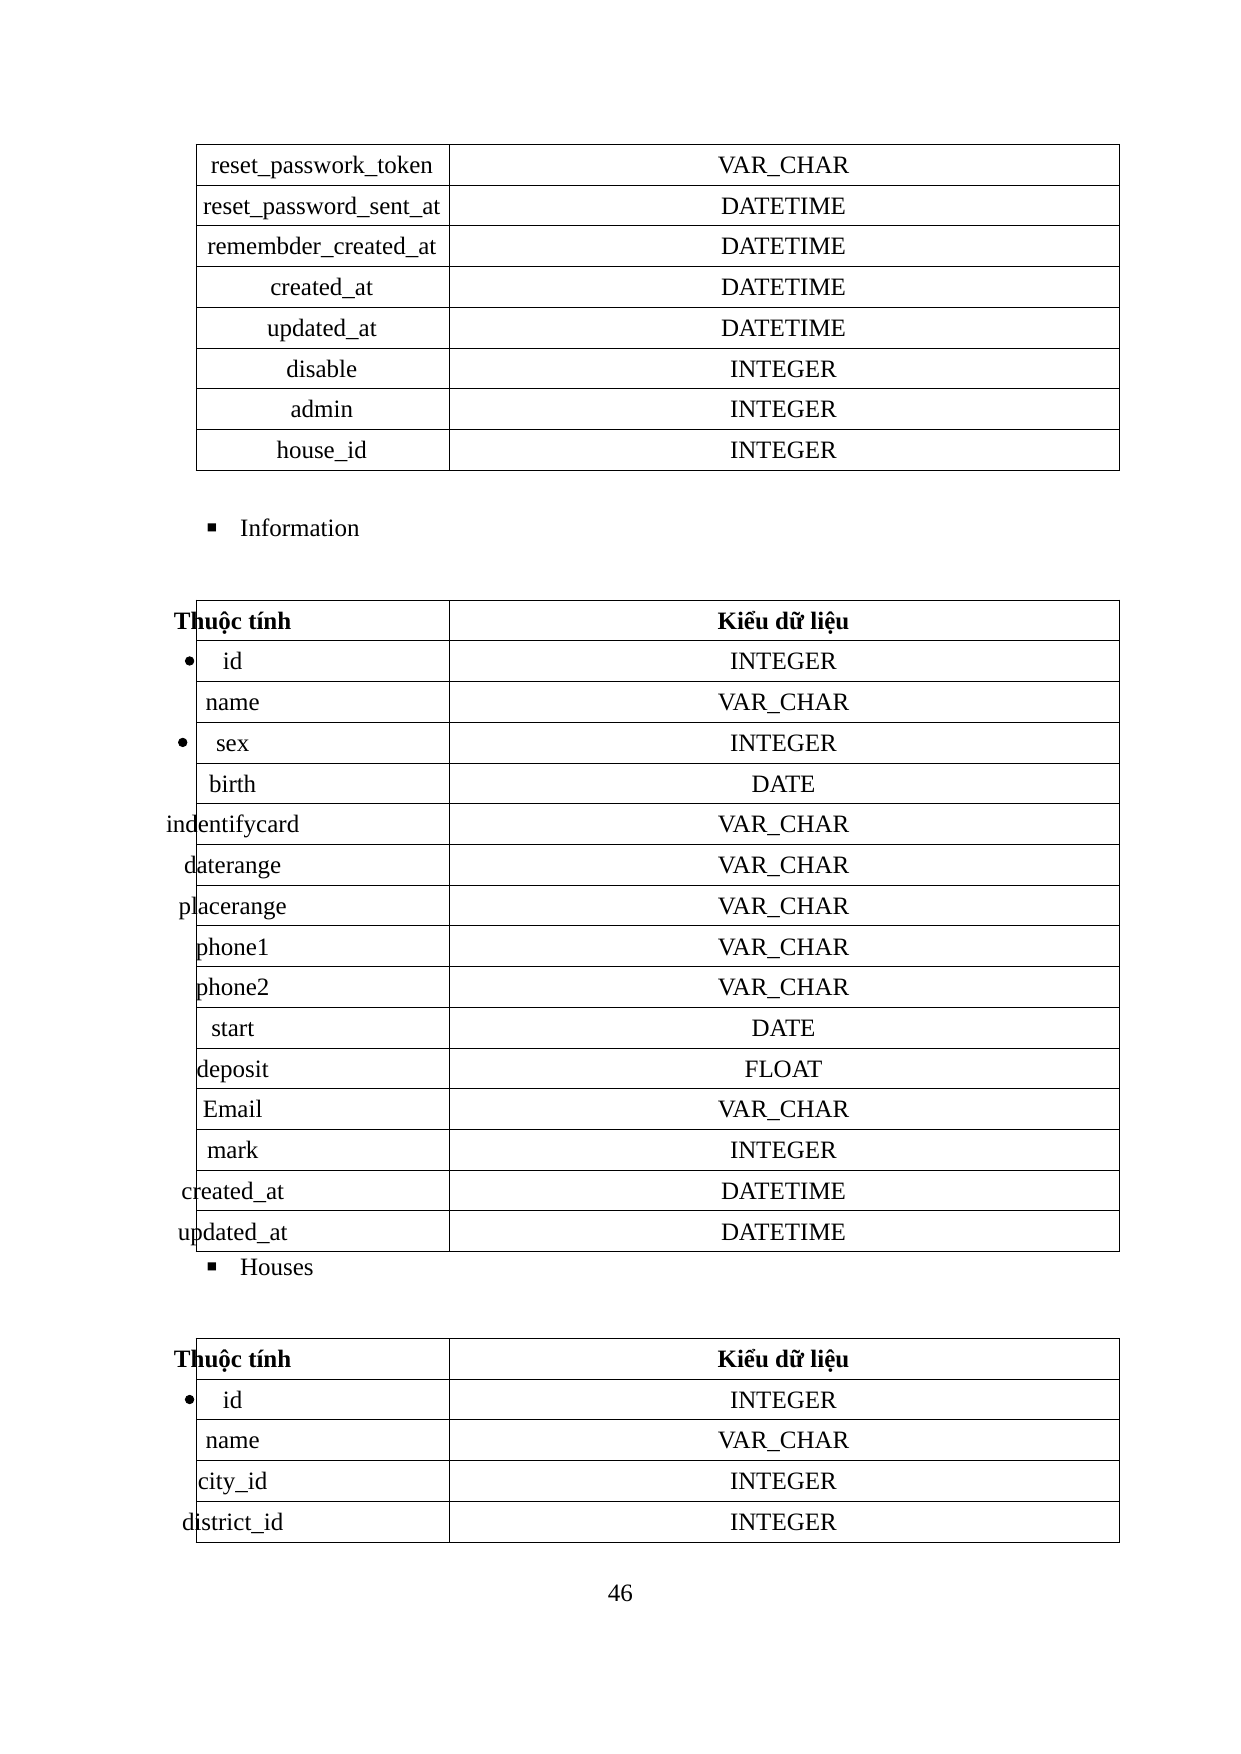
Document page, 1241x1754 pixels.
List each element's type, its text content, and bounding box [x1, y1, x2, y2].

table_header Thuộc tính [197, 1339, 449, 1379]
table_cell id [197, 1380, 449, 1419]
table_cell INTEGER [450, 430, 1119, 469]
table_cell INTEGER [450, 389, 1119, 429]
table_cell DATETIME [450, 226, 1119, 266]
table_cell DATETIME [450, 1211, 1119, 1251]
list Information [202, 513, 1122, 542]
table_cell VAR_CHAR [450, 1089, 1119, 1129]
table_cell deposit [197, 1049, 449, 1088]
table_cell mark [197, 1130, 449, 1170]
table_cell phone1 [197, 926, 449, 966]
table_cell DATE [450, 764, 1119, 803]
table_cell placerange [197, 886, 449, 925]
table_cell reset_password_sent_at [197, 186, 449, 225]
table_cell VAR_CHAR [450, 845, 1119, 884]
table_cell DATETIME [450, 186, 1119, 225]
table_cell FLOAT [450, 1049, 1119, 1088]
table_cell INTEGER [450, 1380, 1119, 1419]
table_cell disable [197, 349, 449, 388]
table_cell created_at [197, 1171, 449, 1210]
table_cell admin [197, 389, 449, 429]
table_cell updated_at [197, 1211, 449, 1251]
table_cell INTEGER [450, 1502, 1119, 1542]
table_cell city_id [197, 1461, 449, 1501]
table_cell INTEGER [450, 641, 1119, 681]
table_cell reset_passwork_token [197, 145, 449, 184]
table_cell DATETIME [450, 308, 1119, 347]
table_cell birth [197, 764, 449, 803]
table_cell district_id [197, 1502, 449, 1542]
table_cell indentifycard [197, 804, 449, 844]
table_cell name [197, 682, 449, 722]
table_header Thuộc tính [197, 601, 449, 640]
table_cell DATE [450, 1008, 1119, 1047]
table_cell updated_at [197, 308, 449, 347]
table_cell VAR_CHAR [450, 886, 1119, 925]
table_cell id [197, 641, 449, 681]
table_header Kiểu dữ liệu [450, 601, 1119, 640]
table_cell created_at [197, 267, 449, 307]
table_cell VAR_CHAR [450, 682, 1119, 722]
table_cell house_id [197, 430, 449, 469]
table_cell INTEGER [450, 723, 1119, 762]
table_cell VAR_CHAR [450, 926, 1119, 966]
table_cell VAR_CHAR [450, 145, 1119, 184]
table_cell remembder_created_at [197, 226, 449, 266]
table_cell VAR_CHAR [450, 1420, 1119, 1460]
list Houses [202, 1252, 1122, 1280]
table_cell VAR_CHAR [450, 804, 1119, 844]
table_cell VAR_CHAR [450, 967, 1119, 1007]
table_cell INTEGER [450, 349, 1119, 388]
table_cell sex [197, 723, 449, 762]
table_cell phone2 [197, 967, 449, 1007]
table_cell name [197, 1420, 449, 1460]
table_header Kiểu dữ liệu [450, 1339, 1119, 1379]
table_cell INTEGER [450, 1461, 1119, 1501]
table_cell start [197, 1008, 449, 1047]
table_cell daterange [197, 845, 449, 884]
table_cell DATETIME [450, 267, 1119, 307]
table_cell INTEGER [450, 1130, 1119, 1170]
table_cell DATETIME [450, 1171, 1119, 1210]
table_cell Email [197, 1089, 449, 1129]
